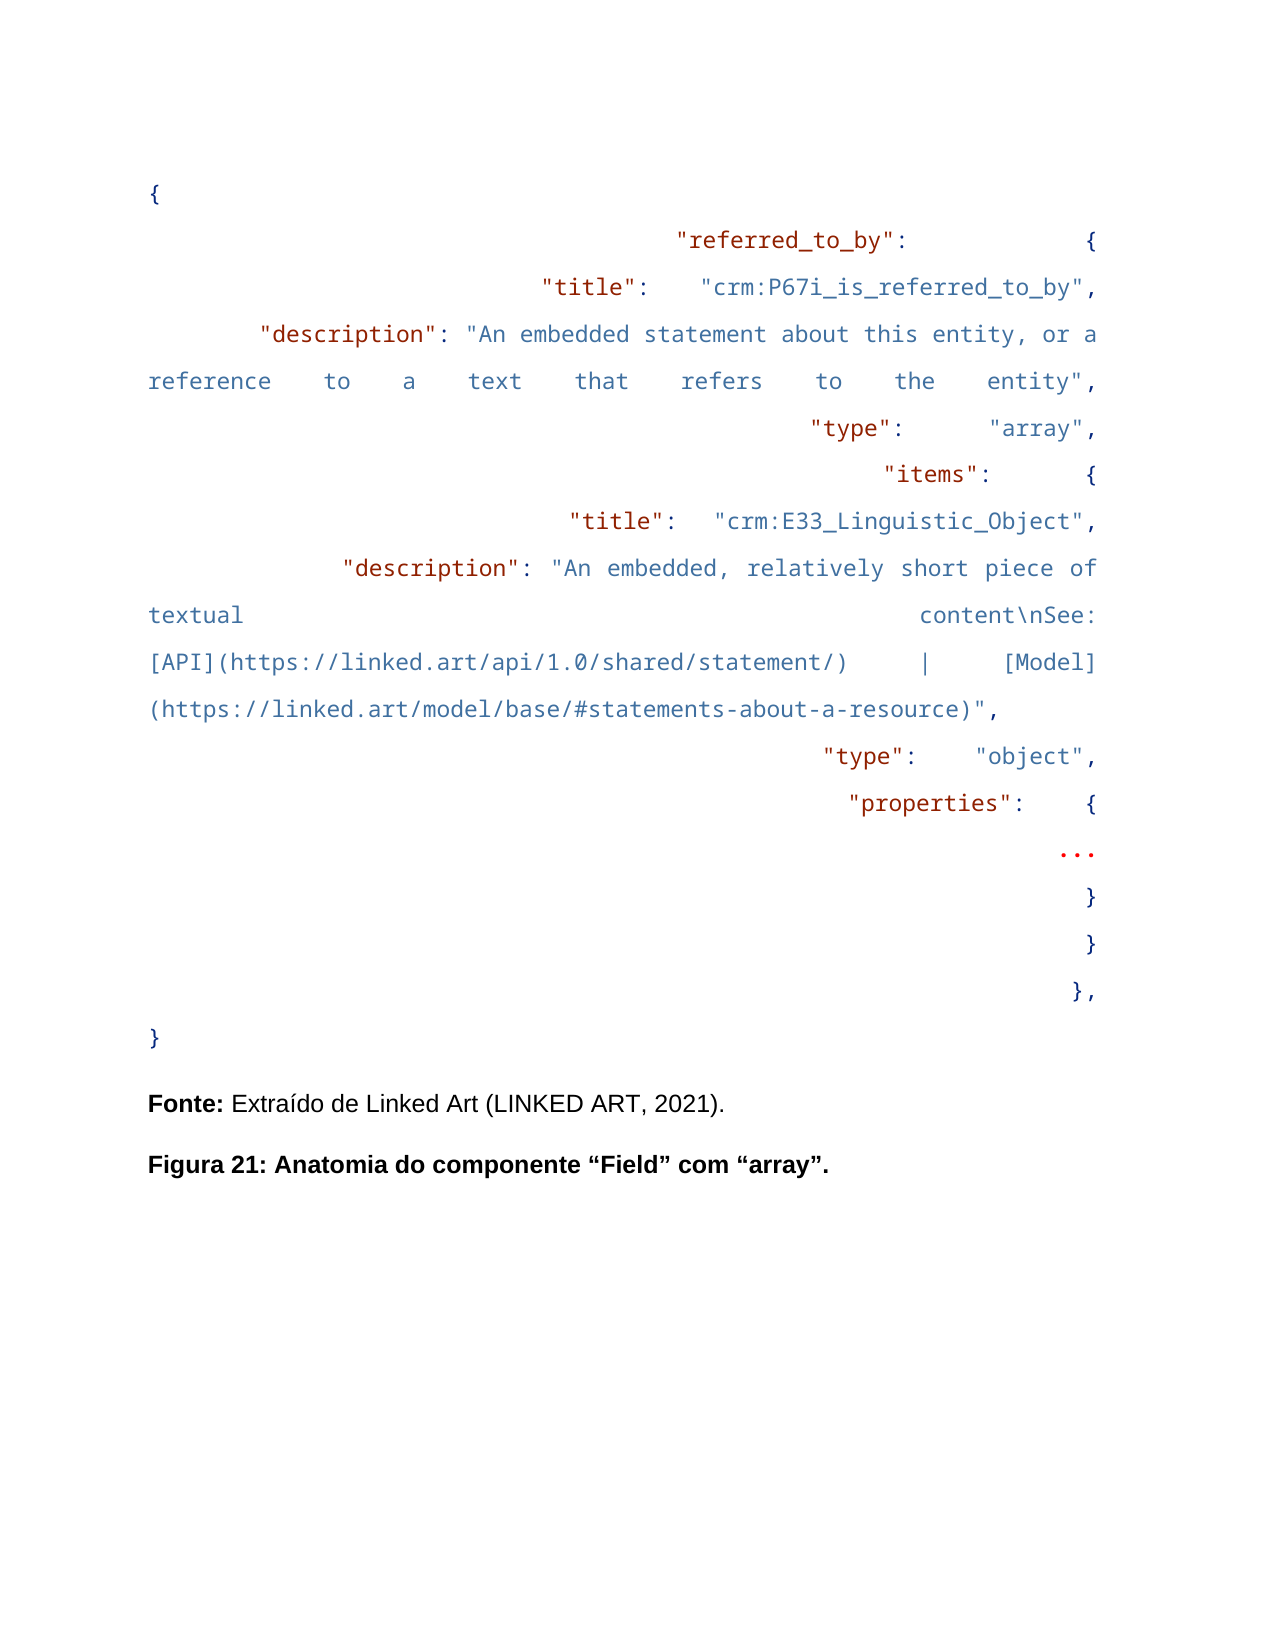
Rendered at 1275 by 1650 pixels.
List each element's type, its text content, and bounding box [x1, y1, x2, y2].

text Fonte: Extraído de Linked Art (LINKED ART, 2021). [148, 1089, 1098, 1117]
text Figura 21: Anatomia do componente “Field” com “array”. [148, 1151, 1098, 1179]
text { "referred_to_by": { "title": "crm:P67i_is_referred_to_by", "description": "An embedded statement about this entity, or a reference to a text that refers to the entity", "type": "array", "items": { "title": "crm:E33_Linguistic_Object", "description": "An embedded, relatively short piece of textual content\nSee: [API](https://linked.art/api/1.0/shared/statement/) | [Model](https://linked.art/model/base/#statements-about-a-resource)", "type": "object", "properties": { ... } } }, } [148, 177, 1098, 1052]
